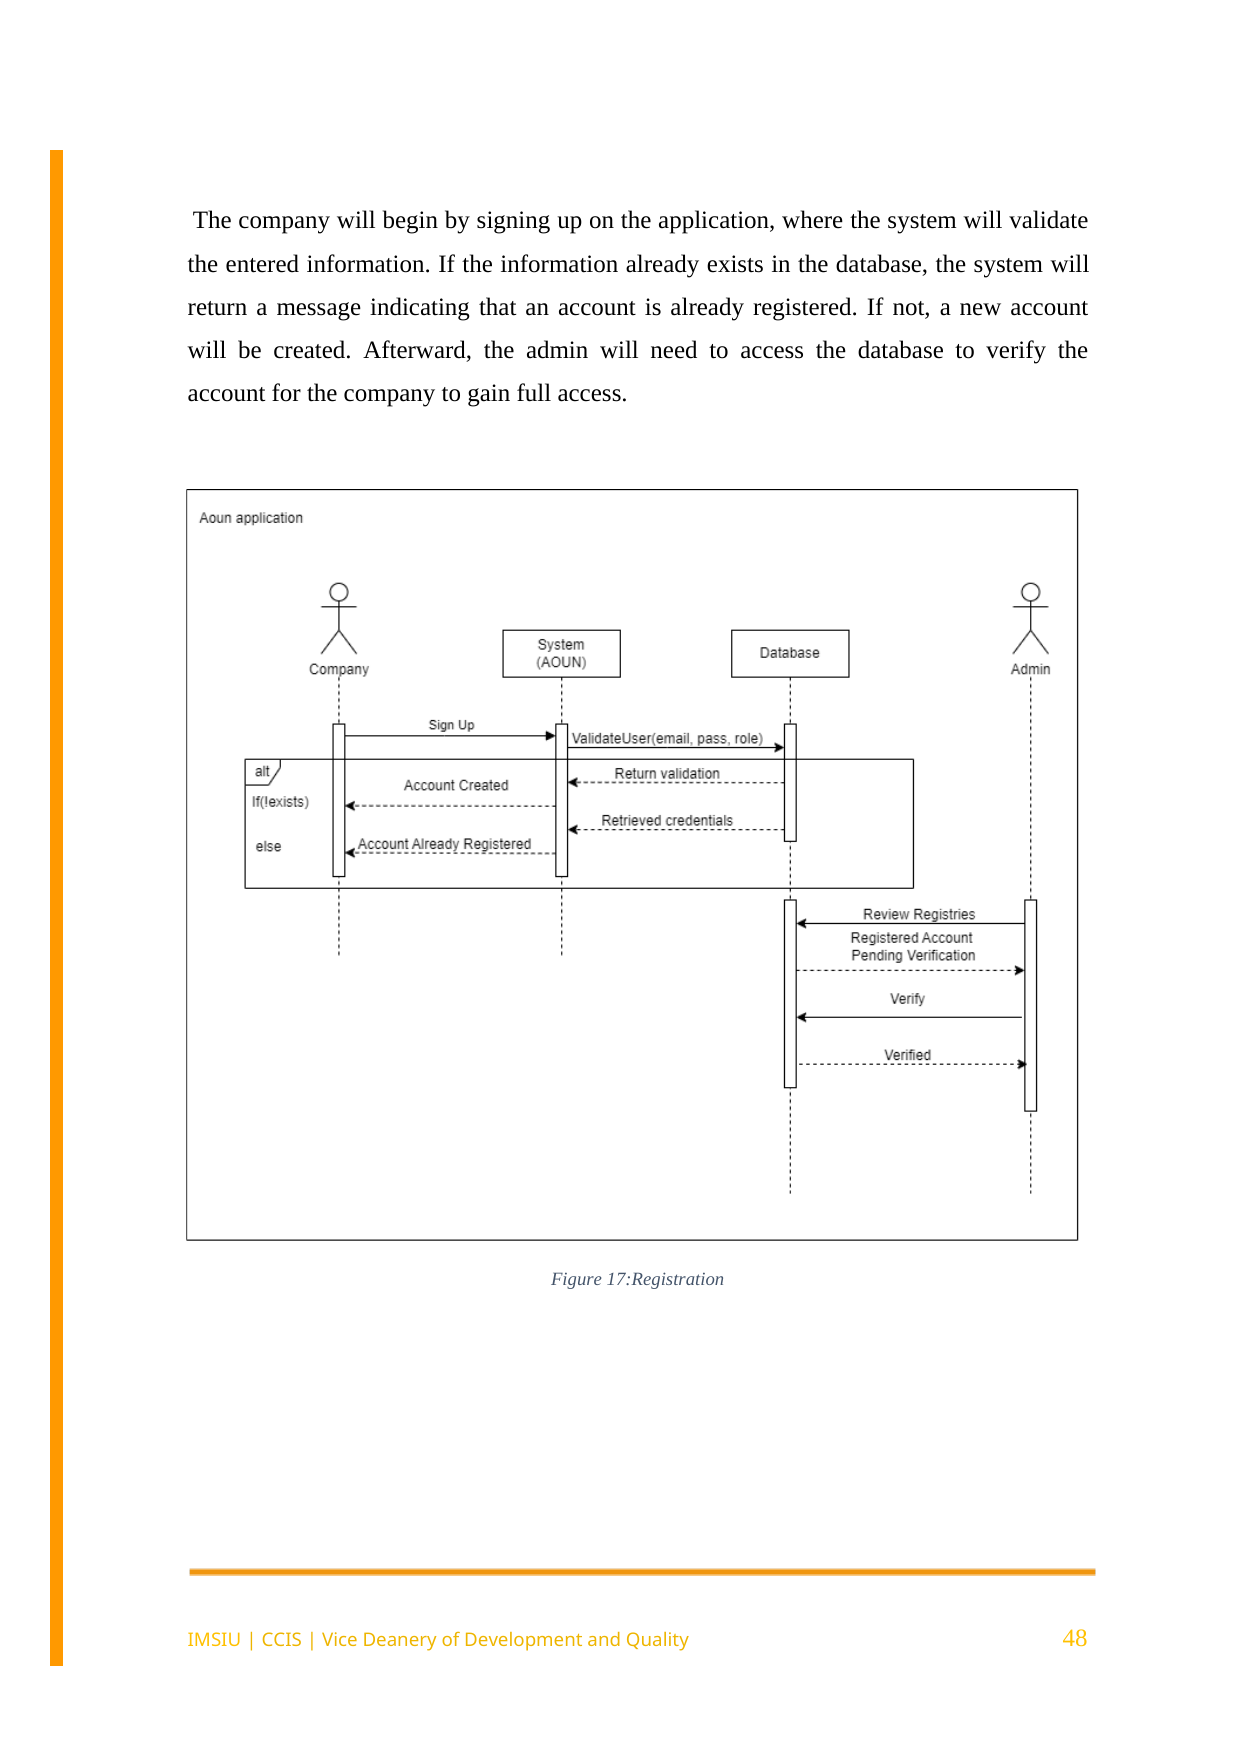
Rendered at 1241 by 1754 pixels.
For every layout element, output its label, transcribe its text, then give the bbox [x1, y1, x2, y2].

picture [186, 489, 1089, 1242]
text Figure 17:Registration [186, 1268, 1090, 1290]
text The company will begin by signing up on the application, where the system will validate the entered information. If the information already exists in the database, the system will return a message indicating that an account is already registered. If not, a new account will be created. Afterward, the admin will need to access the database to verify the account for the company to gain full access. [186, 206, 1090, 407]
picture [187, 1567, 1100, 1576]
